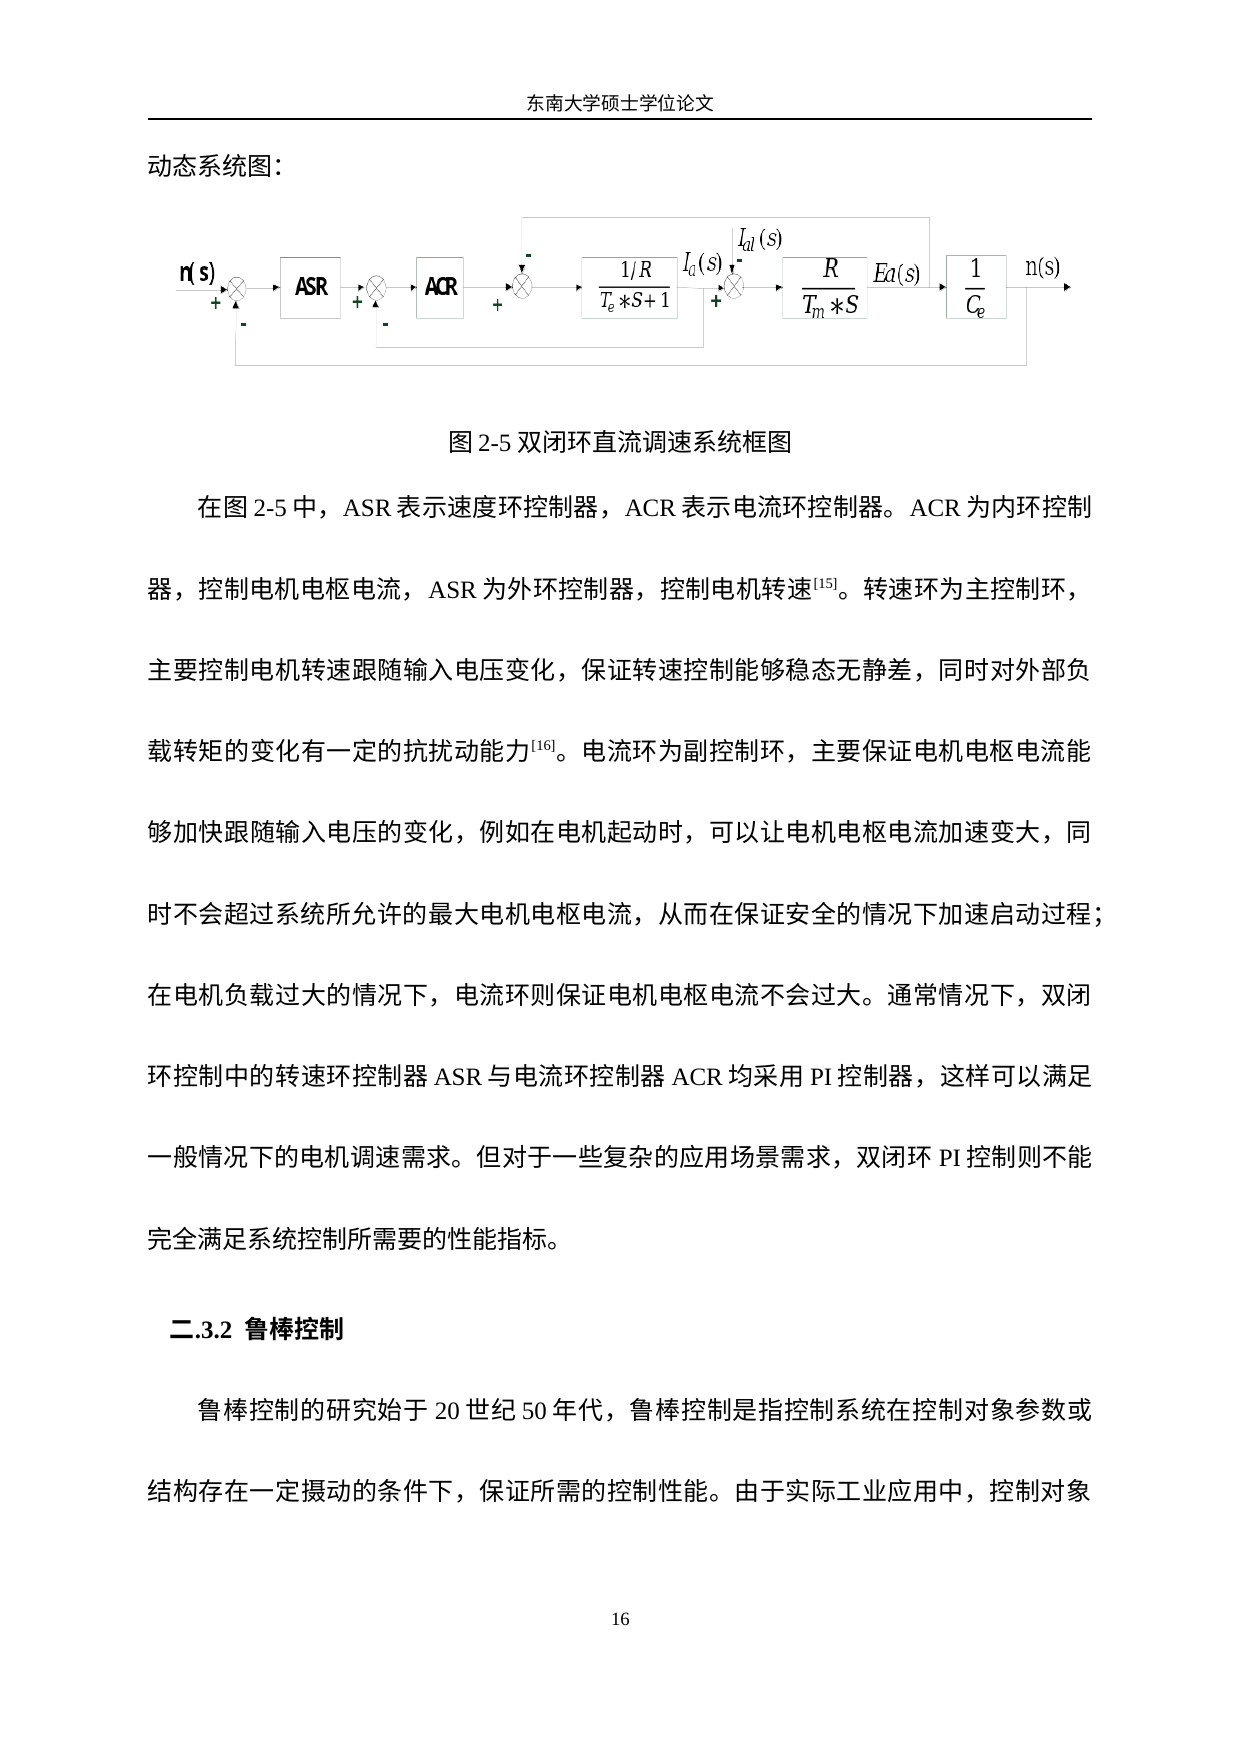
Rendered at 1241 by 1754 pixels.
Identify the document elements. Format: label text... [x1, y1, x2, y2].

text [148, 132, 1092, 197]
text 图2-5 双闭环直流调速系统框图 [148, 408, 1092, 473]
subtitle 鲁棒控制 [169, 1295, 1071, 1360]
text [148, 1376, 1092, 1522]
text 在图2-5中，ASR表示速度环控制器，ACR表示电流环控制器。ACR为内环控制器，控制电机电枢电流，ASR为外环控制器，控制电机转速[15]。转速环为主控制环，主要控制电机转速跟随输入电压变化，保证转速控制能够稳态无静差，同时对外部负载转矩的变化有一定的抗扰动能力[16]。电流环为副控制环，主要保证电机电枢电流能够加快跟随输入电压的变化，例如在电机起动时，可以让电机电枢电流加速变大，同时不会超过系统所允许的最大电机电枢电流，从而在保证安全的情况下加速启动过程；在电机负载过大的情况下，电流环则保证电机电枢电流不会过大。通常情况下，双闭环控制中的转速环控制器ASR与电流环控制器ACR均采用PI控制器，这样可以满足一般情况下的电机调速需求。但对于一些复杂的应用场景需求，双闭环PI控制则不能完全满足系统控制所需要的性能指标。 [148, 473, 1092, 1270]
